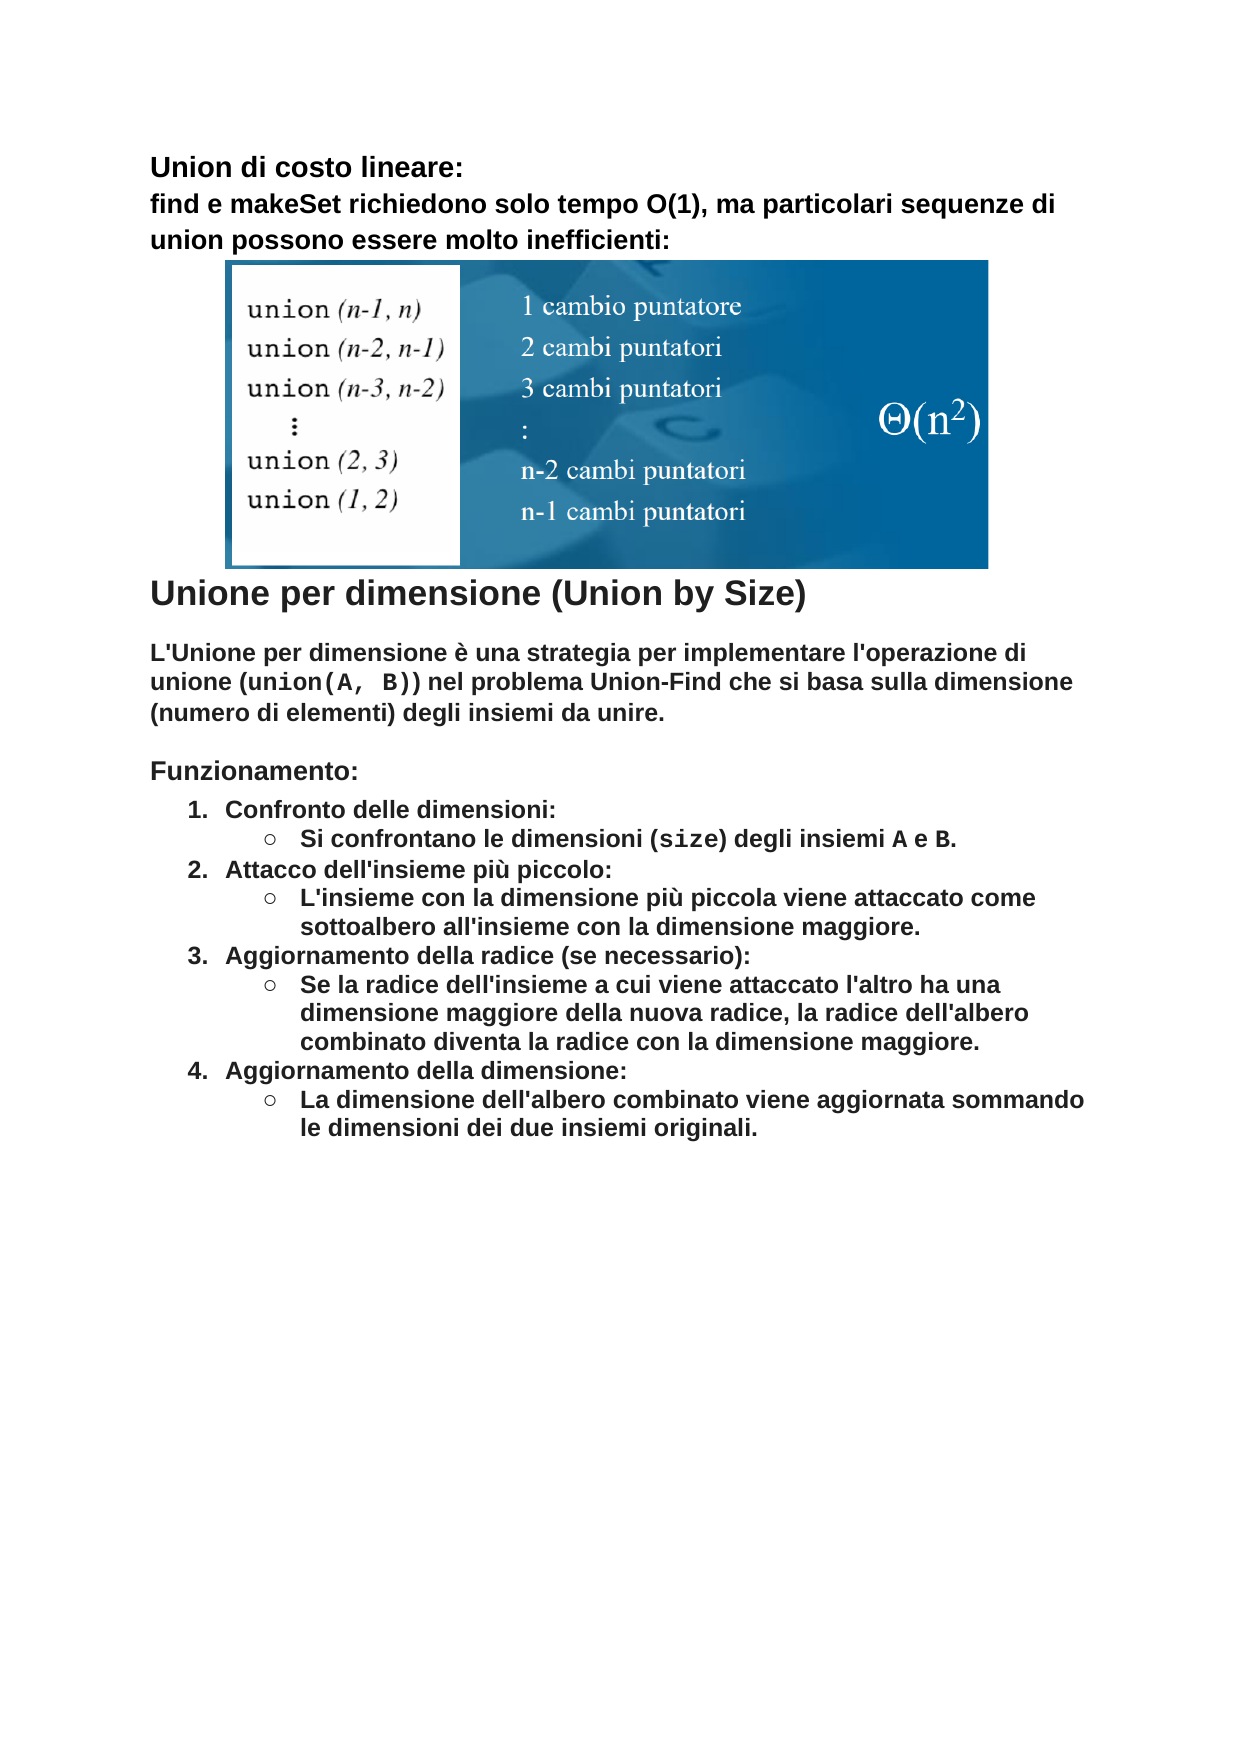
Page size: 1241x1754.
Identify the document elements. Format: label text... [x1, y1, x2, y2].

text Union di costo lineare: find e makeSet richiedono solo tempo O(1), ma particolari sequenze di union possono essere molto inefficienti: [150, 150, 1090, 255]
list Confronto delle dimensioni: [187, 795, 1090, 824]
list Si confrontano le dimensioni (size) degli insiemi A e B. [262, 824, 1090, 855]
list L'insieme con la dimensione più piccola viene attaccato come sottoalbero all'insieme con la dimensione maggiore. [262, 883, 1090, 941]
list Se la radice dell'insieme a cui viene attaccato l'altro ha una dimensione maggiore della nuova radice, la radice dell'albero combinato diventa la radice con la dimensione maggiore. [262, 970, 1090, 1056]
list La dimensione dell'albero combinato viene aggiornata sommando le dimensioni dei due insiemi originali. [262, 1085, 1090, 1142]
subtitle Unione per dimensione (Union by Size) [150, 572, 1090, 613]
text L'Unione per dimensione è una strategia per implementare l'operazione di unione (union(A, B)) nel problema Union-Find che si basa sulla dimensione (numero di elementi) degli insiemi da unire. [150, 638, 1090, 726]
picture [225, 260, 989, 569]
subtitle Funzionamento: [150, 755, 1090, 787]
list Aggiornamento della radice (se necessario): [187, 941, 1090, 970]
list Attacco dell'insieme più piccolo: [187, 855, 1090, 883]
list Aggiornamento della dimensione: [187, 1056, 1090, 1085]
